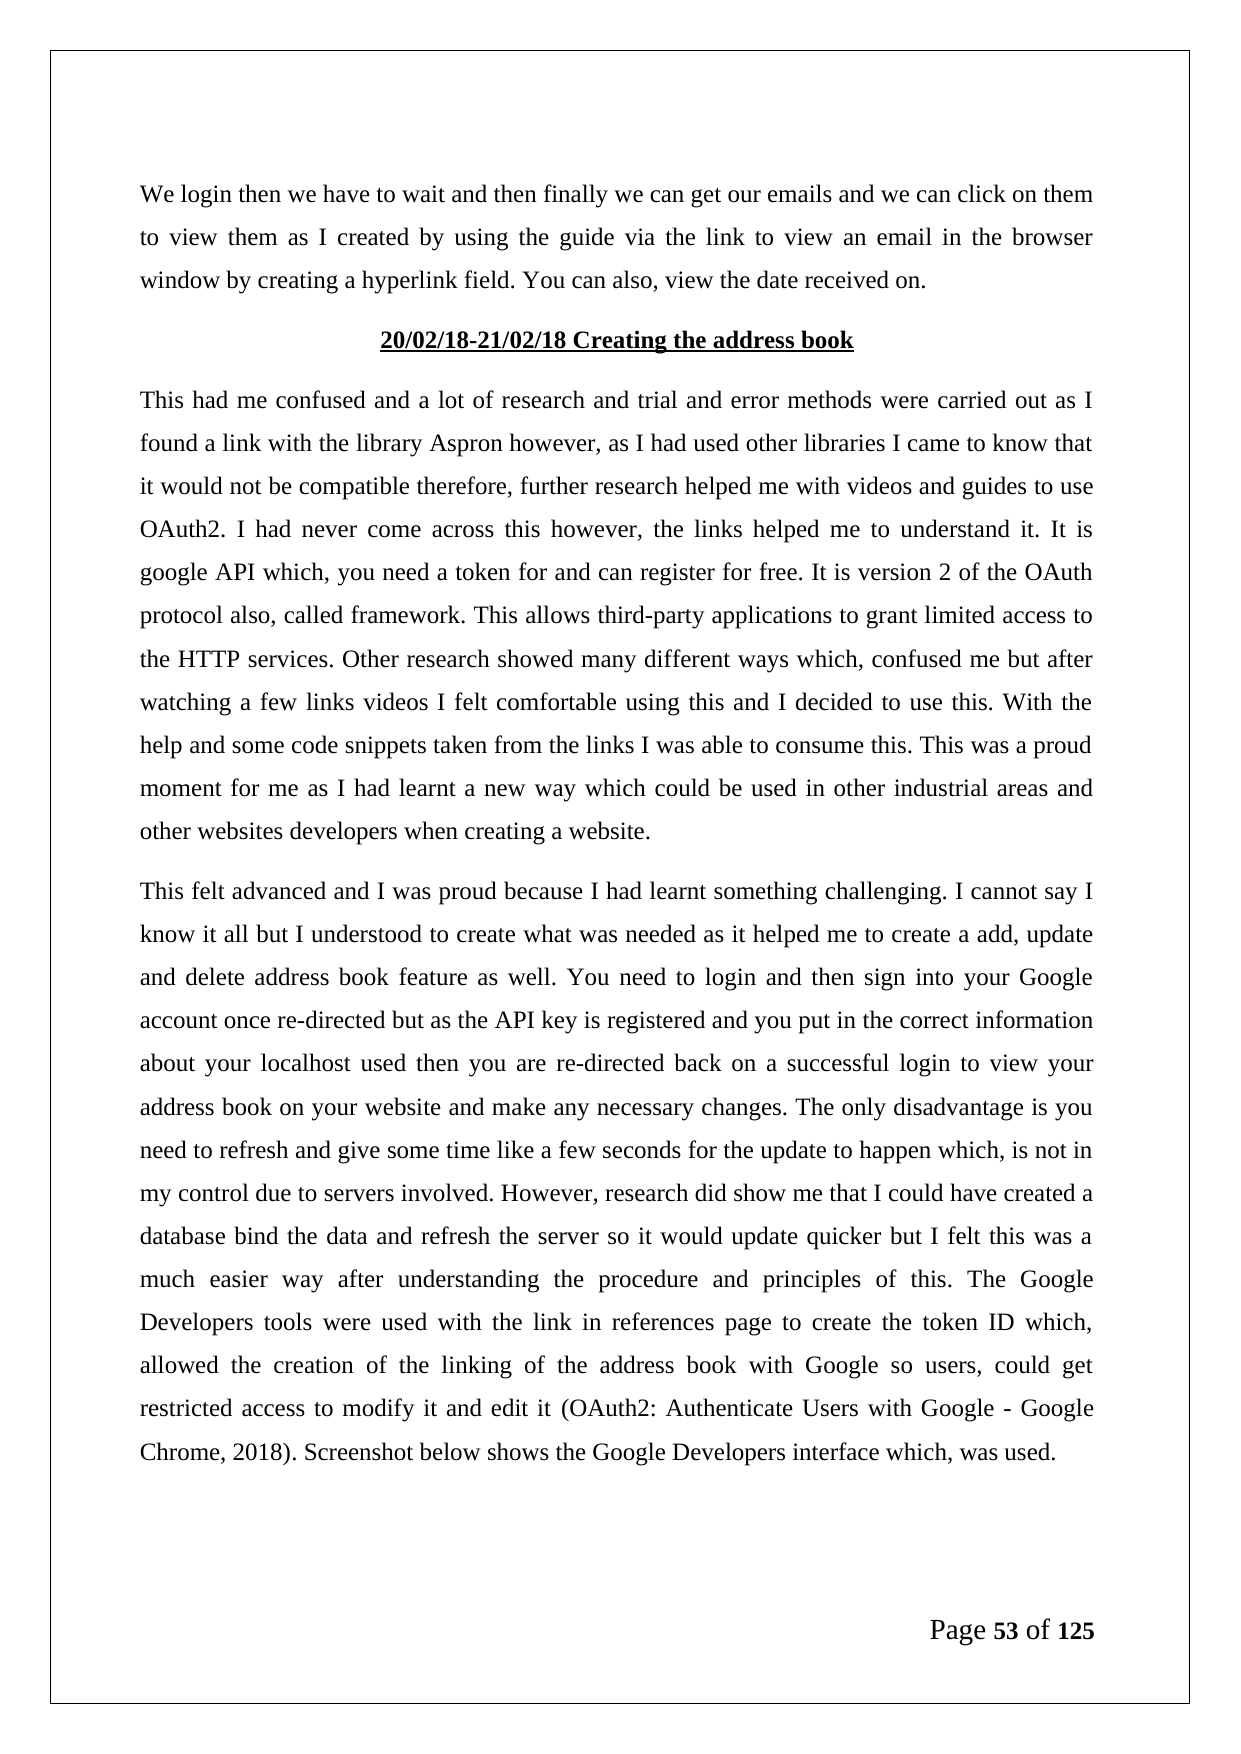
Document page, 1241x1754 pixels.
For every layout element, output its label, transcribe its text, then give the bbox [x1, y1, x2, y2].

text This felt advanced and I was proud because I had learnt something challenging. I cannot say I know it all but I understood to create what was needed as it helped me to create a add, update and delete address book feature as well. You need to login and then sign into your Google account once re-directed but as the API key is registered and you put in the correct information about your localhost used then you are re-directed back on a successful login to view your address book on your website and make any necessary changes. The only disadvantage is you need to refresh and give some time like a few seconds for the update to happen which, is not in my control due to servers involved. However, research did show me that I could have created a database bind the data and refresh the server so it would update quicker but I felt this was a much easier way after understanding the procedure and principles of this. The Google Developers tools were used with the link in references page to create the token ID which, allowed the creation of the linking of the address book with Google so users, could get restricted access to modify it and edit it (OAuth2: Authenticate Users with Google - Google Chrome, 2018). Screenshot below shows the Google Developers interface which, was used. [139, 876, 1094, 1465]
text We login then we have to wait and then finally we can get our emails and we can click on them to view them as I created by using the guide via the link to view an email in the browser window by creating a hyperlink field. You can also, view the date received on. [139, 179, 1094, 294]
text This had me confused and a lot of research and trial and error methods were carried out as I found a link with the library Aspron however, as I had used other libraries I came to know that it would not be compatible therefore, further research helped me with videos and guides to use OAuth2. I had never come across this however, the links helped me to understand it. It is google API which, you need a token for and can register for free. It is version 2 of the OAuth protocol also, called framework. This allows third-party applications to grant limited access to the HTTP services. Other research showed many different ways which, confused me but after watching a few links videos I felt comfortable using this and I decided to use this. With the help and some code snippets taken from the links I was able to consume this. This was a proud moment for me as I had learnt a new way which could be used in other industrial areas and other websites developers when creating a website. [139, 385, 1094, 845]
text 20/02/18-21/02/18 Creating the address book [139, 325, 1094, 354]
